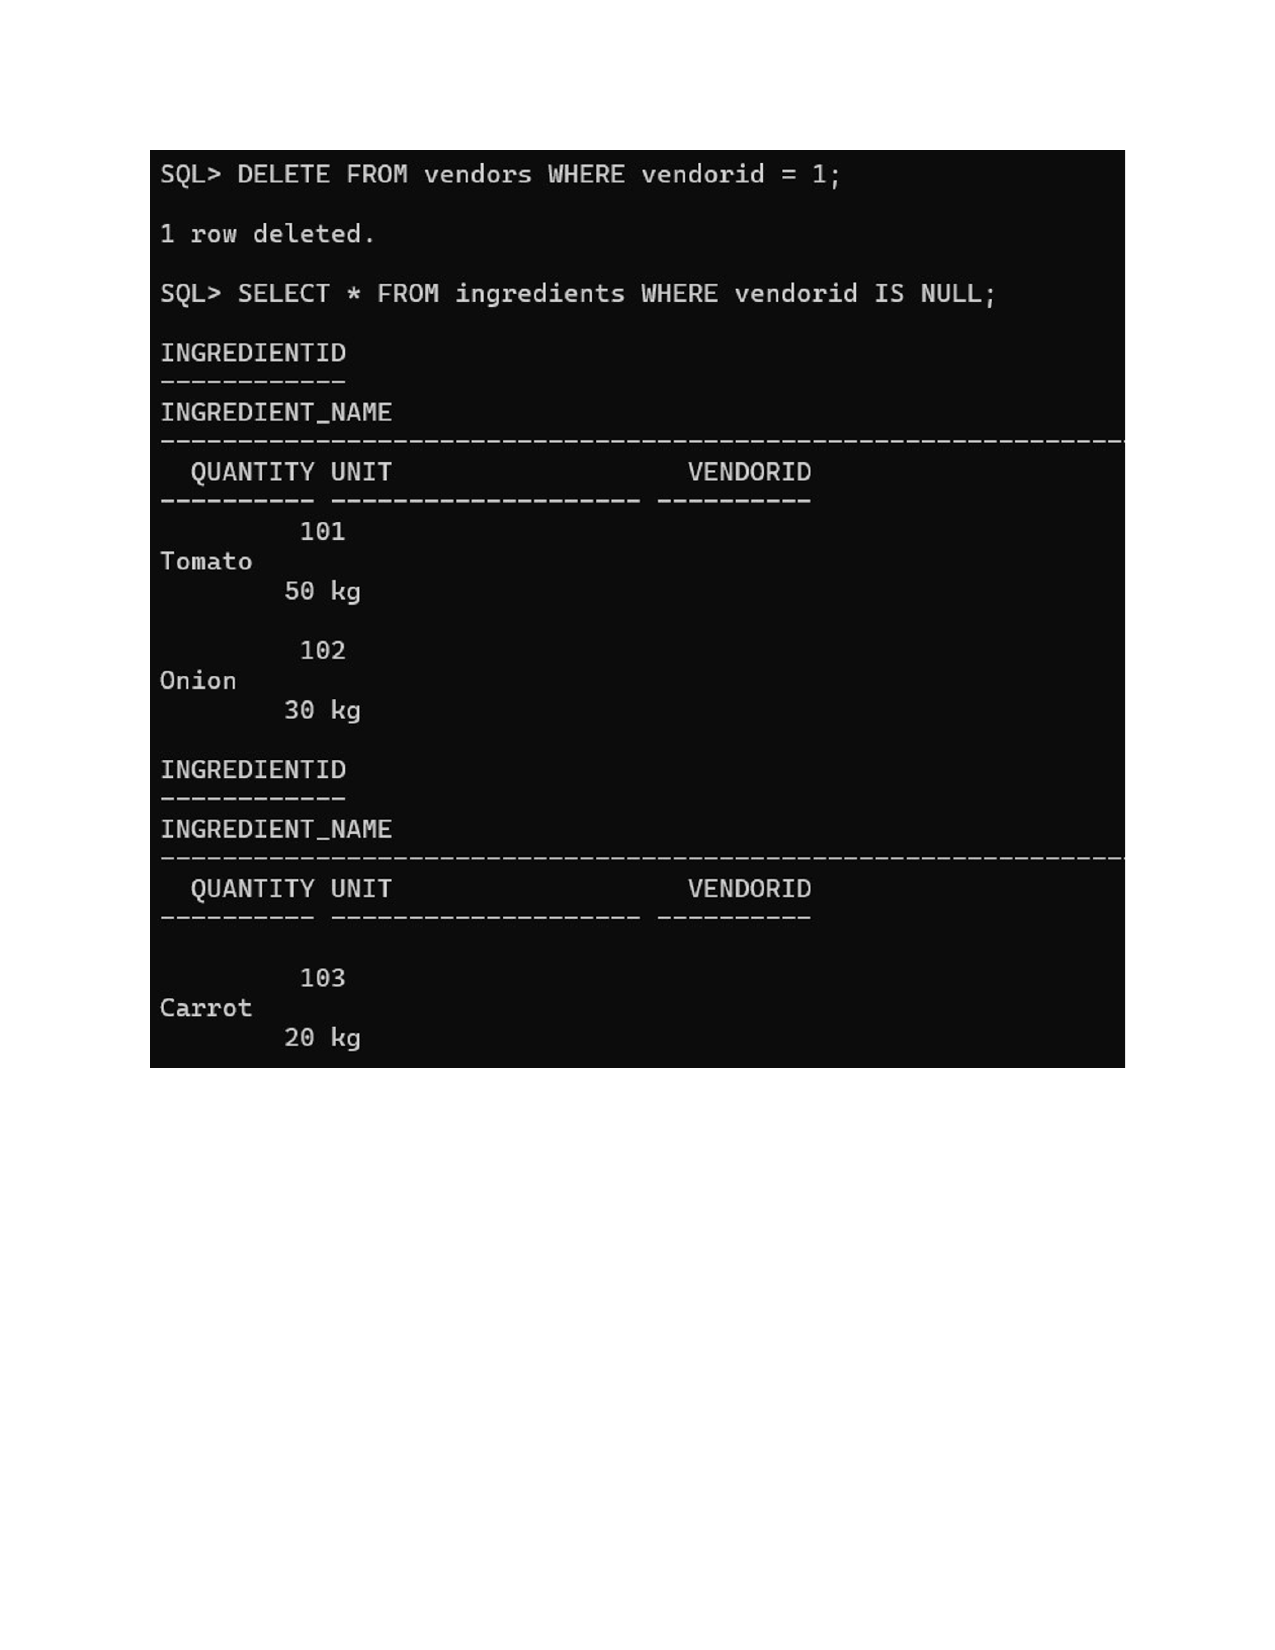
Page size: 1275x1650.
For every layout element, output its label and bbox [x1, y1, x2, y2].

picture [150, 150, 1125, 1068]
